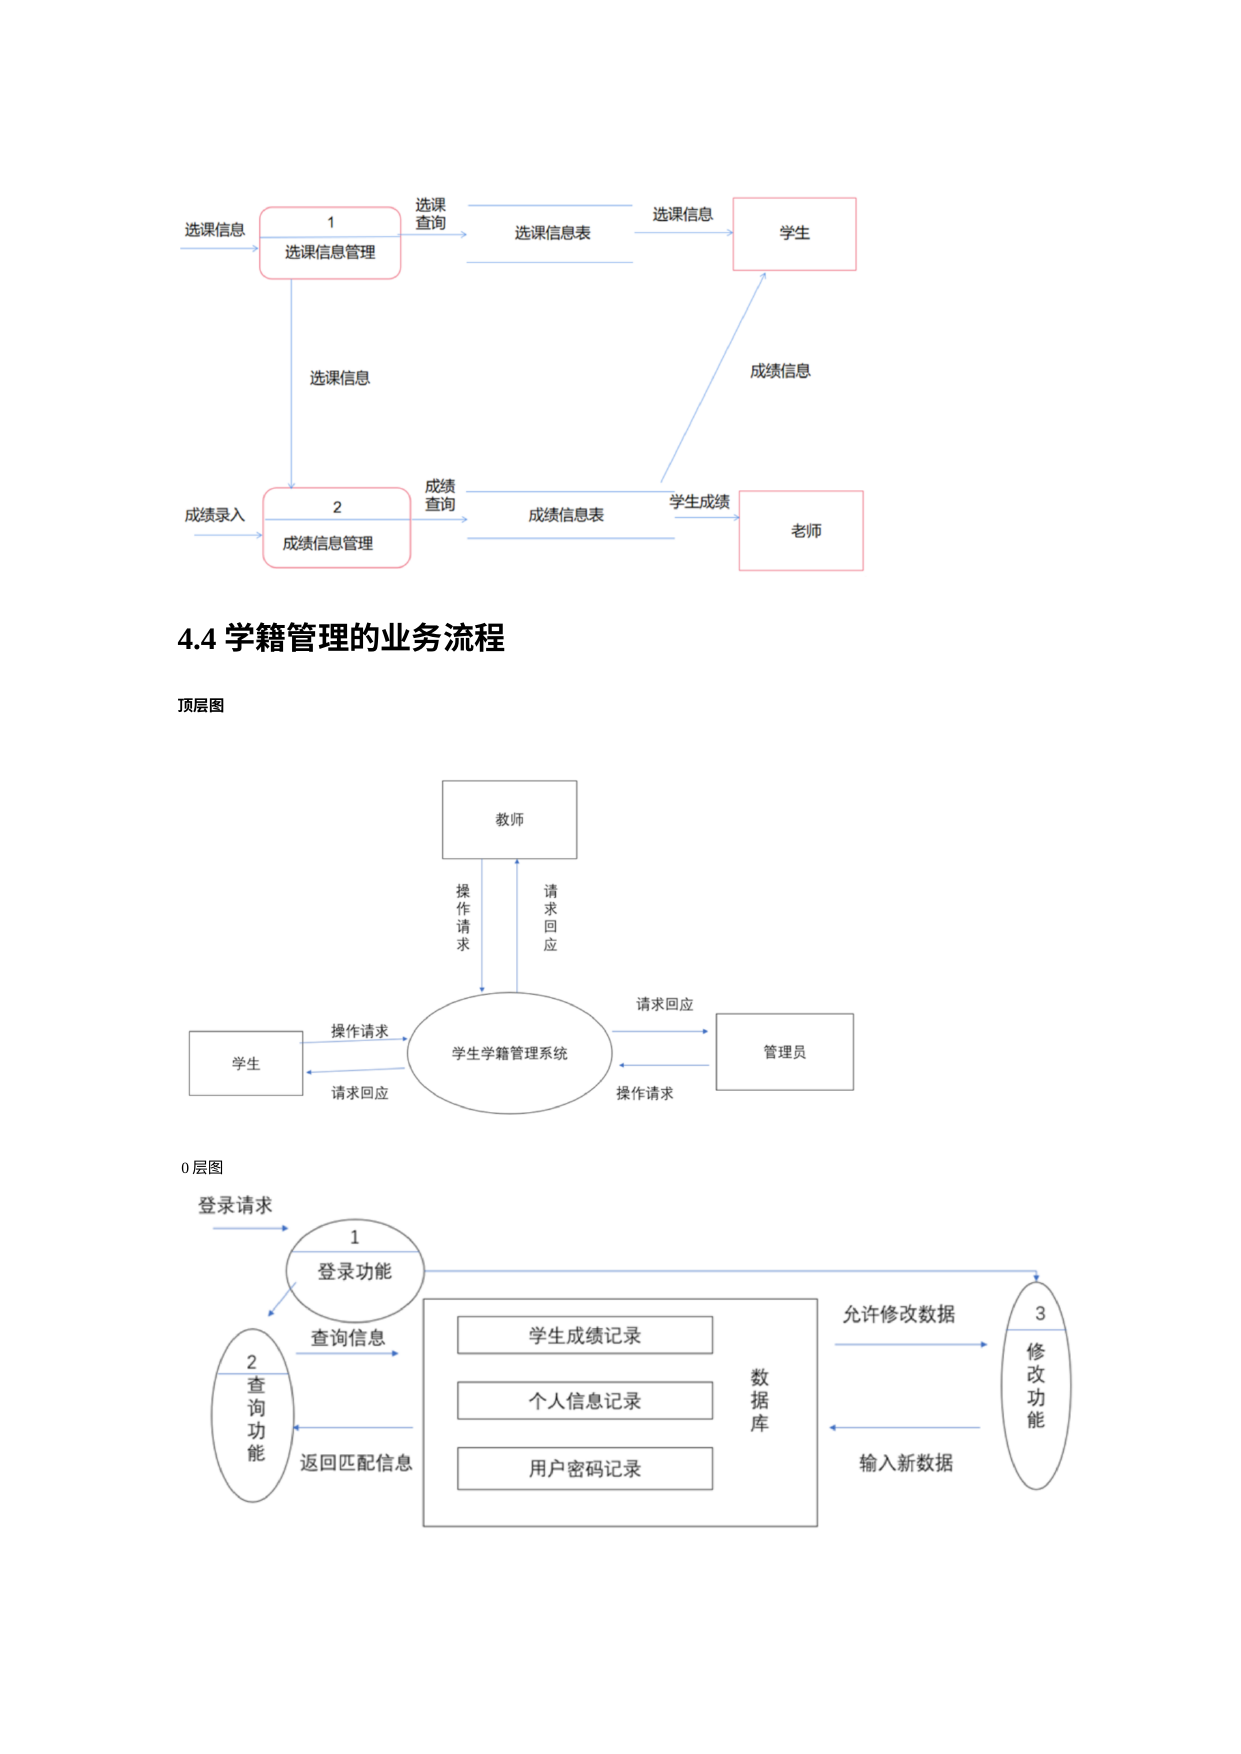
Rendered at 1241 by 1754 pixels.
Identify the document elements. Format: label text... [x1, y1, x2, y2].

picture [177, 752, 864, 1119]
picture [177, 1187, 1086, 1537]
picture [177, 194, 873, 581]
list 4.4 学籍管理的业务流程 [177, 603, 1087, 668]
list 顶层图 [177, 688, 1087, 720]
